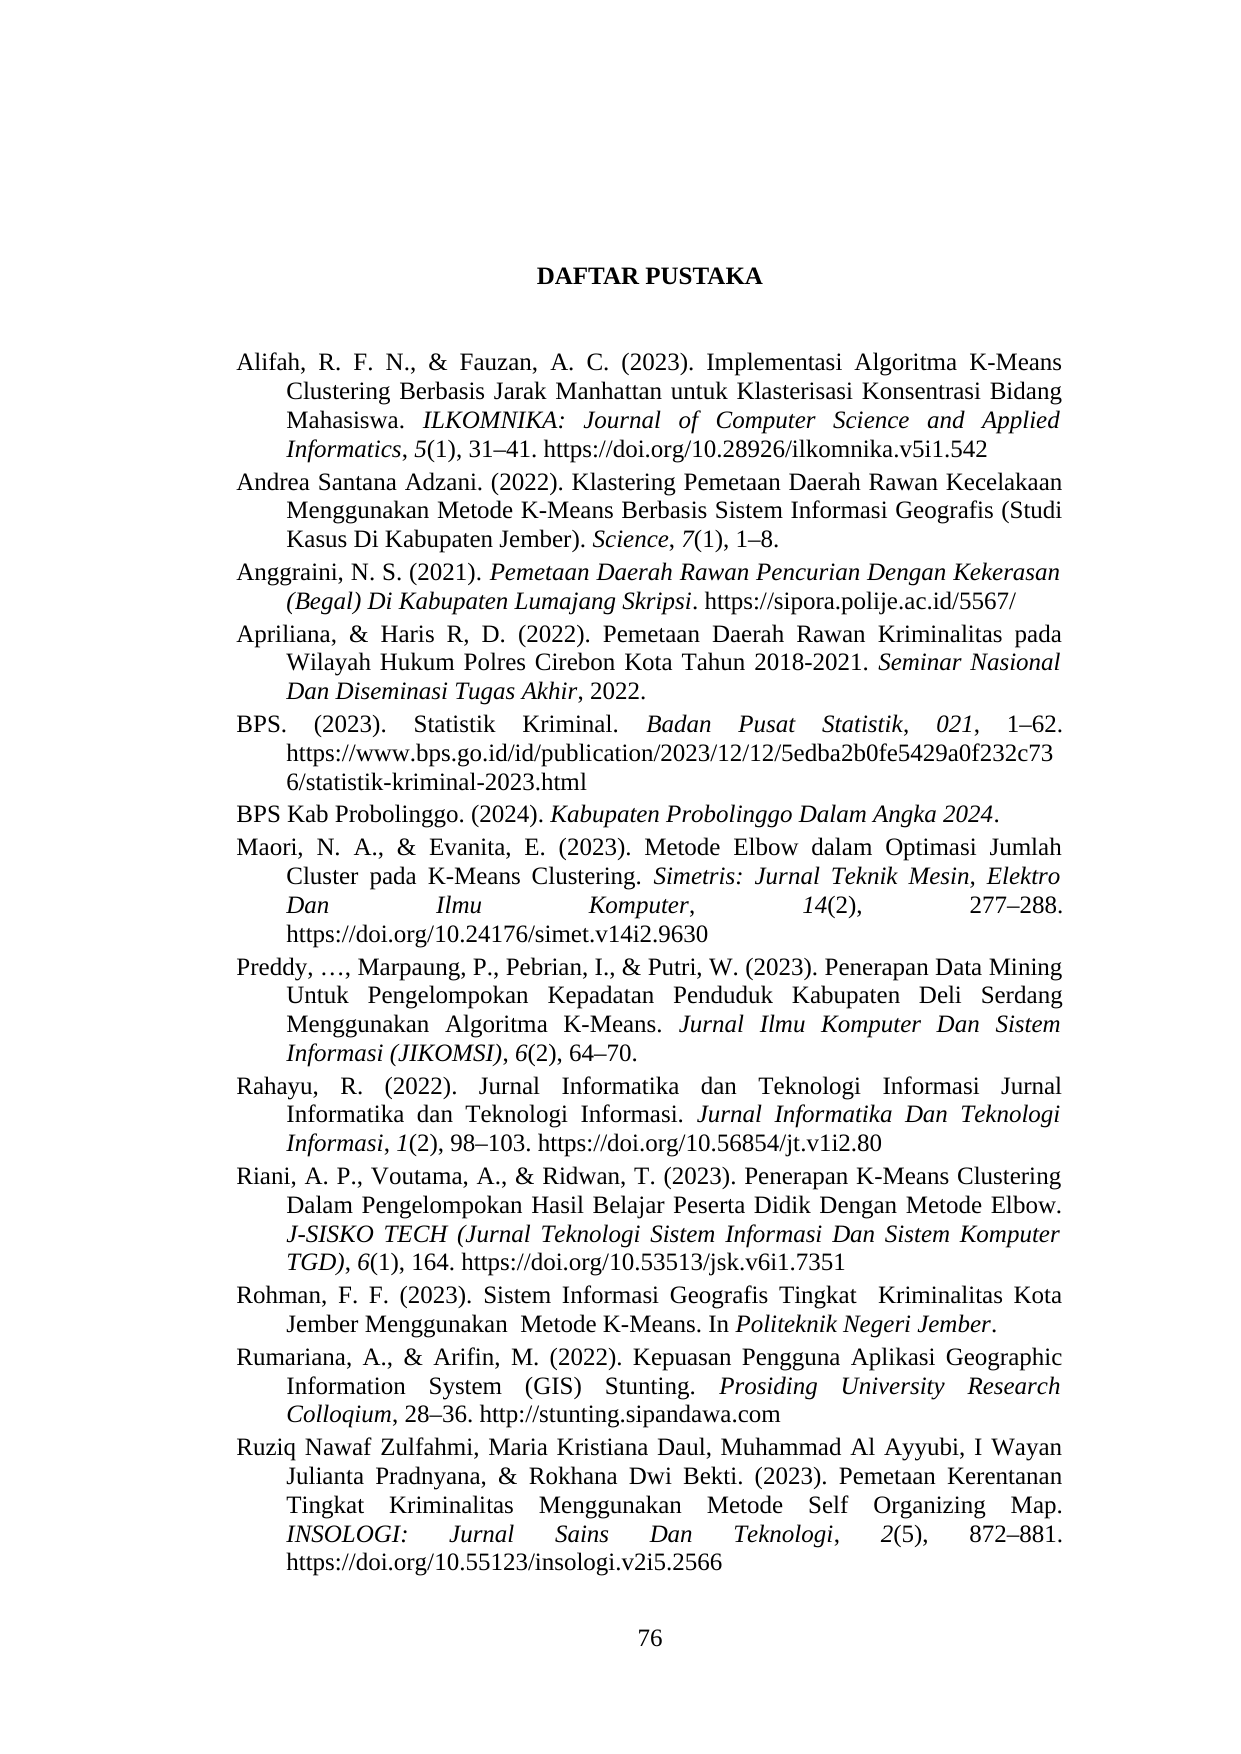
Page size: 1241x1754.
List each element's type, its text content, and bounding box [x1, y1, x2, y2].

text BPS Kab Probolinggo. (2024). Kabupaten Probolinggo Dalam Angka 2024. [236, 799, 1063, 828]
text Rohman, F. F. (2023). Sistem Informasi Geografis Tingkat Kriminalitas Kota Jember Menggunakan Metode K-Means. In Politeknik Negeri Jember. [236, 1280, 1063, 1338]
text Ruziq Nawaf Zulfahmi, Maria Kristiana Daul, Muhammad Al Ayyubi, I Wayan Julianta Pradnyana, & Rokhana Dwi Bekti. (2023). Pemetaan Kerentanan Tingkat Kriminalitas Menggunakan Metode Self Organizing Map. INSOLOGI: Jurnal Sains Dan Teknologi, 2(5), 872–881. https://doi.org/10.55123/insologi.v2i5.2566 [236, 1432, 1063, 1576]
text Maori, N. A., & Evanita, E. (2023). Metode Elbow dalam Optimasi Jumlah Cluster pada K-Means Clustering. Simetris: Jurnal Teknik Mesin, Elektro Dan Ilmu Komputer, 14(2), 277–288. https://doi.org/10.24176/simet.v14i2.9630 [236, 832, 1063, 947]
text Andrea Santana Adzani. (2022). Klastering Pemetaan Daerah Rawan Kecelakaan Menggunakan Metode K-Means Berbasis Sistem Informasi Geografis (Studi Kasus Di Kabupaten Jember). Science, 7(1), 1–8. [236, 467, 1063, 553]
text BPS. (2023). Statistik Kriminal. Badan Pusat Statistik, 021, 1–62. https://www.bps.go.id/id/publication/2023/12/12/5edba2b0fe5429a0f232c736/statistik-kriminal-2023.html [236, 709, 1063, 795]
text Alifah, R. F. N., & Fauzan, A. C. (2023). Implementasi Algoritma K-Means Clustering Berbasis Jarak Manhattan untuk Klasterisasi Konsentrasi Bidang Mahasiswa. ILKOMNIKA: Journal of Computer Science and Applied Informatics, 5(1), 31–41. https://doi.org/10.28926/ilkomnika.v5i1.542 [236, 347, 1063, 462]
text Rahayu, R. (2022). Jurnal Informatika dan Teknologi Informasi Jurnal Informatika dan Teknologi Informasi. Jurnal Informatika Dan Teknologi Informasi, 1(2), 98–103. https://doi.org/10.56854/jt.v1i2.80 [236, 1071, 1063, 1157]
text Apriliana, & Haris R, D. (2022). Pemetaan Daerah Rawan Kriminalitas pada Wilayah Hukum Polres Cirebon Kota Tahun 2018-2021. Seminar Nasional Dan Diseminasi Tugas Akhir, 2022. [236, 619, 1063, 705]
text Anggraini, N. S. (2021). Pemetaan Daerah Rawan Pencurian Dengan Kekerasan (Begal) Di Kabupaten Lumajang Skripsi. https://sipora.polije.ac.id/5567/ [236, 557, 1063, 614]
text Riani, A. P., Voutama, A., & Ridwan, T. (2023). Penerapan K-Means Clustering Dalam Pengelompokan Hasil Belajar Peserta Didik Dengan Metode Elbow. J-SISKO TECH (Jurnal Teknologi Sistem Informasi Dan Sistem Komputer TGD), 6(1), 164. https://doi.org/10.53513/jsk.v6i1.7351 [236, 1161, 1063, 1276]
text Rumariana, A., & Arifin, M. (2022). Kepuasan Pengguna Aplikasi Geographic Information System (GIS) Stunting. Prosiding University Research Colloqium, 28–36. http://stunting.sipandawa.com [236, 1342, 1063, 1428]
subtitle DAFTAR PUSTAKA [236, 261, 1063, 290]
text Preddy, …, Marpaung, P., Pebrian, I., & Putri, W. (2023). Penerapan Data Mining Untuk Pengelompokan Kepadatan Penduduk Kabupaten Deli Serdang Menggunakan Algoritma K-Means. Jurnal Ilmu Komputer Dan Sistem Informasi (JIKOMSI), 6(2), 64–70. [236, 952, 1063, 1067]
